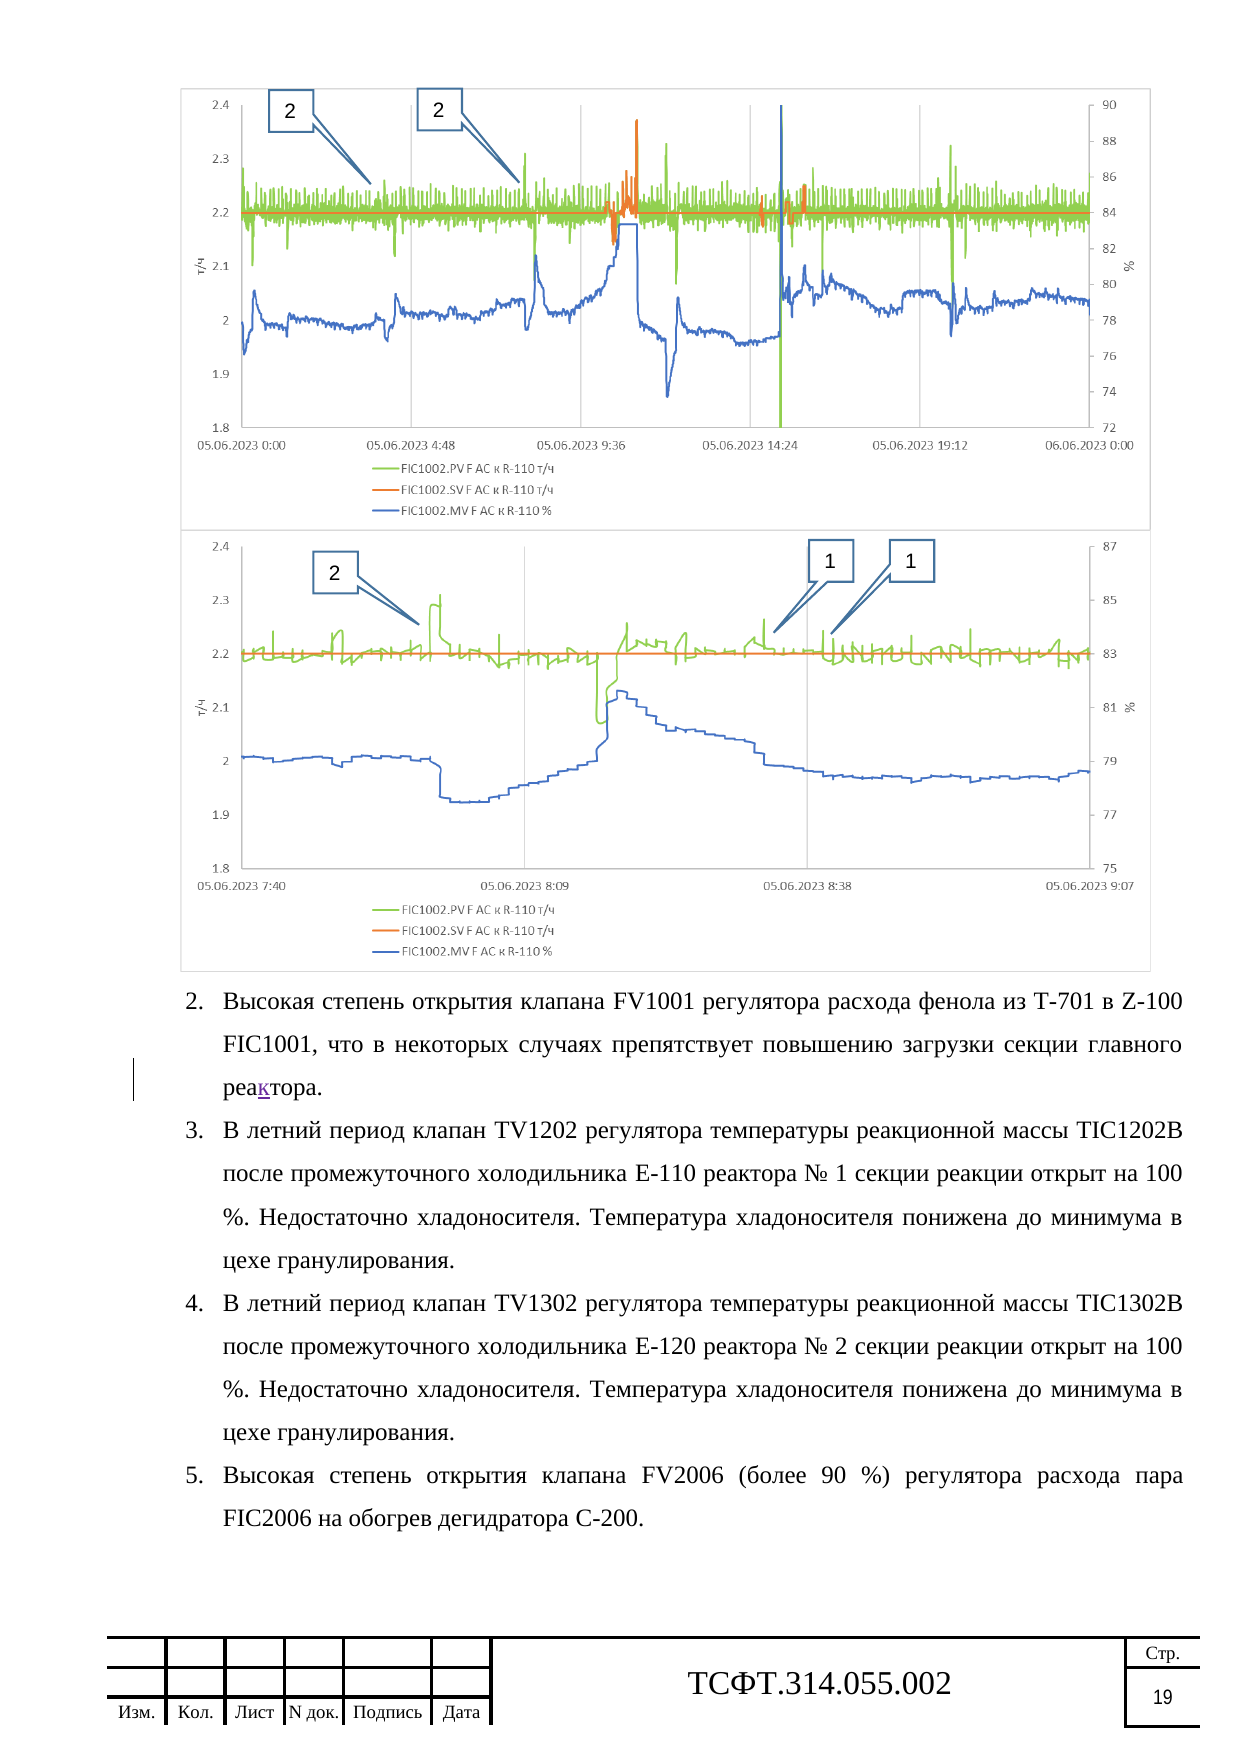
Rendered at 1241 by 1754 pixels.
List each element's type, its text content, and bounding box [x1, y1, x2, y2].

picture [419, 90, 487, 146]
list В летний период клапан TV1202 регулятора температуры реакционной массы TIC1202B после промежуточного холодильника E-110 реактора № 1 секции реакции открыт на 100 %. Недостаточно хладоносителя. Температура хладоносителя понижена до минимума в цехе гранулирования. [185, 1115, 1183, 1273]
picture [180, 88, 1151, 972]
list В летний период клапан TV1302 регулятора температуры реакционной массы TIC1302B после промежуточного холодильника E-120 реактора № 2 секции реакции открыт на 100 %. Недостаточно хладоносителя. Температура хладоносителя понижена до минимума в цехе гранулирования. [185, 1288, 1183, 1446]
list Высокая степень открытия клапана FV2006 (более 90 %) регулятора расхода пара FIC2006 на обогрев дегидратора C-200. [185, 1460, 1183, 1532]
list Высокая степень открытия клапана FV1001 регулятора расхода фенола из Т-701 в Z-100 FIC1001, что в некоторых случаях препятствует повышению загрузки секции главного реатора. [185, 986, 1183, 1101]
